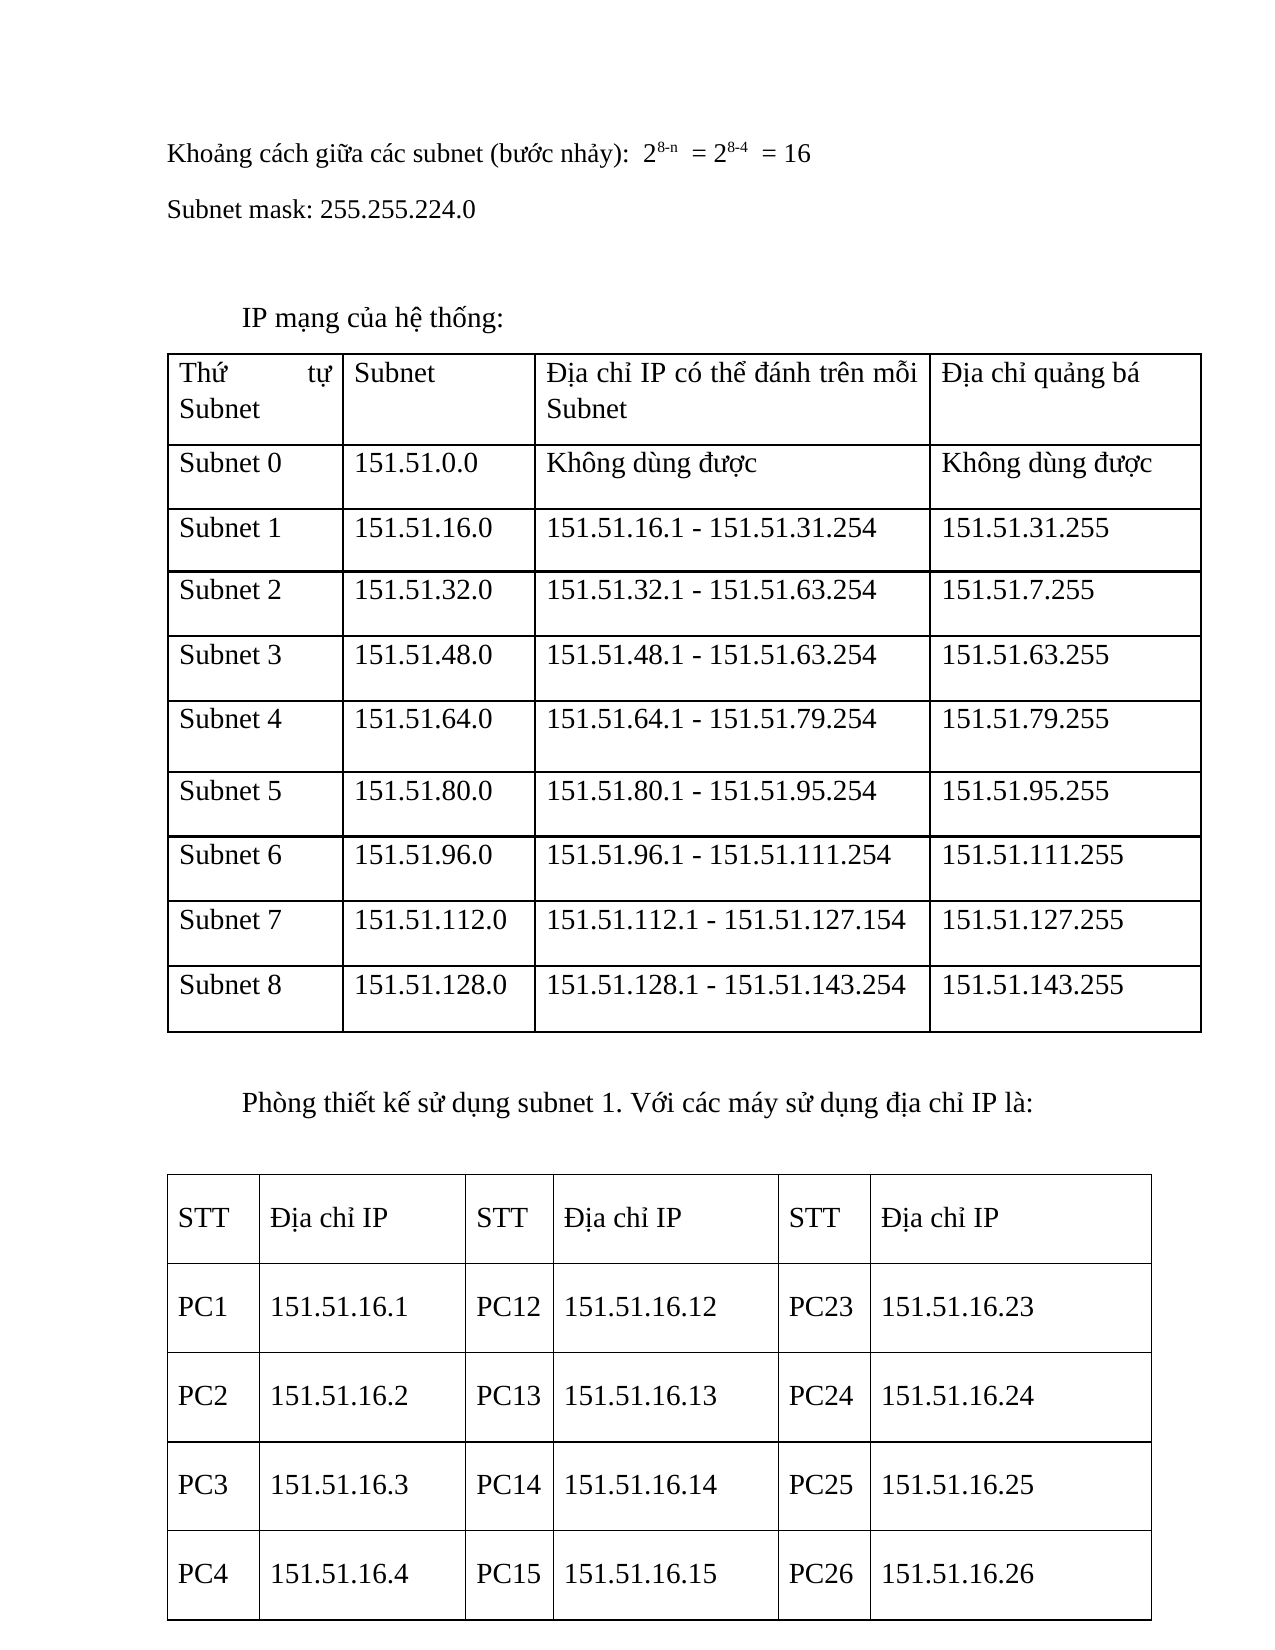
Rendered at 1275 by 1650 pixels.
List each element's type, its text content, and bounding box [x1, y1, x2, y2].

table_cell 151.51.79.255 [931, 702, 1200, 771]
table_cell PC2 [168, 1353, 259, 1441]
table_cell 151.51.95.255 [931, 773, 1200, 835]
table_cell PC12 [466, 1264, 553, 1352]
table_cell 151.51.16.13 [554, 1353, 778, 1441]
table_header STT [168, 1175, 259, 1263]
table_cell 151.51.48.0 [344, 637, 534, 699]
table_cell 151.51.16.4 [260, 1531, 465, 1619]
table_cell 151.51.112.1 - 151.51.127.154 [536, 902, 929, 965]
table_cell 151.51.80.1 - 151.51.95.254 [536, 773, 929, 835]
table_cell PC3 [168, 1443, 259, 1530]
table_cell 151.51.80.0 [344, 773, 534, 835]
table_cell 151.51.64.0 [344, 702, 534, 771]
table_header Subnet [344, 355, 534, 443]
table_cell 151.51.16.25 [871, 1443, 1151, 1530]
table_cell PC14 [466, 1443, 553, 1530]
table_cell PC25 [779, 1443, 870, 1530]
table_cell 151.51.112.0 [344, 902, 534, 965]
table_cell PC4 [168, 1531, 259, 1619]
table_cell 151.51.63.255 [931, 637, 1200, 699]
table_cell 151.51.16.3 [260, 1443, 465, 1530]
table_cell 151.51.31.255 [931, 510, 1200, 570]
table_header Địa chỉ quảng bá [931, 355, 1200, 443]
table_cell 151.51.96.0 [344, 838, 534, 900]
table_cell 151.51.48.1 - 151.51.63.254 [536, 637, 929, 699]
text Phòng thiết kế sử dụng subnet 1. Với các máy sử dụng địa chỉ IP là: [242, 1085, 1227, 1119]
table_cell 151.51.16.23 [871, 1264, 1151, 1352]
table_cell PC1 [168, 1264, 259, 1352]
table_header Thứ tự Subnet [169, 355, 342, 443]
table_cell PC15 [466, 1531, 553, 1619]
table_cell Subnet 4 [169, 702, 342, 771]
table_header Địa chỉ IP [260, 1175, 465, 1263]
table_cell 151.51.16.1 [260, 1264, 465, 1352]
table_cell Subnet 6 [169, 838, 342, 900]
table_cell 151.51.128.0 [344, 967, 534, 1031]
table_cell PC13 [466, 1353, 553, 1441]
table_cell Subnet 7 [169, 902, 342, 965]
text Subnet mask: 255.255.224.0 [167, 194, 1227, 225]
table_cell 151.51.128.1 - 151.51.143.254 [536, 967, 929, 1031]
table_header STT [779, 1175, 870, 1263]
table_cell 151.51.0.0 [344, 446, 534, 508]
table_cell Subnet 3 [169, 637, 342, 699]
table_cell 151.51.32.1 - 151.51.63.254 [536, 573, 929, 635]
table_cell Subnet 0 [169, 446, 342, 508]
text IP mạng của hệ thống: [242, 300, 1227, 333]
table_cell PC23 [779, 1264, 870, 1352]
table_cell Subnet 1 [169, 510, 342, 570]
table_cell PC26 [779, 1531, 870, 1619]
table_cell 151.51.32.0 [344, 573, 534, 635]
table_cell 151.51.96.1 - 151.51.111.254 [536, 838, 929, 900]
table_cell 151.51.16.12 [554, 1264, 778, 1352]
table_cell 151.51.16.15 [554, 1531, 778, 1619]
text Khoảng cách giữa các subnet (bước nhảy): 28-n = 28-4 = 16 [167, 137, 1227, 169]
table_cell 151.51.16.26 [871, 1531, 1151, 1619]
table_cell 151.51.16.14 [554, 1443, 778, 1530]
table_cell 151.51.111.255 [931, 838, 1200, 900]
table_cell Subnet 5 [169, 773, 342, 835]
table_header Địa chỉ IP có thể đánh trên mỗi Subnet [536, 355, 929, 443]
table_cell 151.51.7.255 [931, 573, 1200, 635]
table_cell 151.51.16.24 [871, 1353, 1151, 1441]
table_cell Không dùng được [931, 446, 1200, 508]
table_cell PC24 [779, 1353, 870, 1441]
table_header Địa chỉ IP [554, 1175, 778, 1263]
table_header Địa chỉ IP [871, 1175, 1151, 1263]
table_cell 151.51.127.255 [931, 902, 1200, 965]
table_cell 151.51.16.1 - 151.51.31.254 [536, 510, 929, 570]
table_cell 151.51.16.2 [260, 1353, 465, 1441]
table_cell 151.51.143.255 [931, 967, 1200, 1031]
table_cell 151.51.64.1 - 151.51.79.254 [536, 702, 929, 771]
table_cell 151.51.16.0 [344, 510, 534, 570]
table_cell Subnet 8 [169, 967, 342, 1031]
table_cell Không dùng được [536, 446, 929, 508]
table_header STT [466, 1175, 553, 1263]
table_cell Subnet 2 [169, 573, 342, 635]
